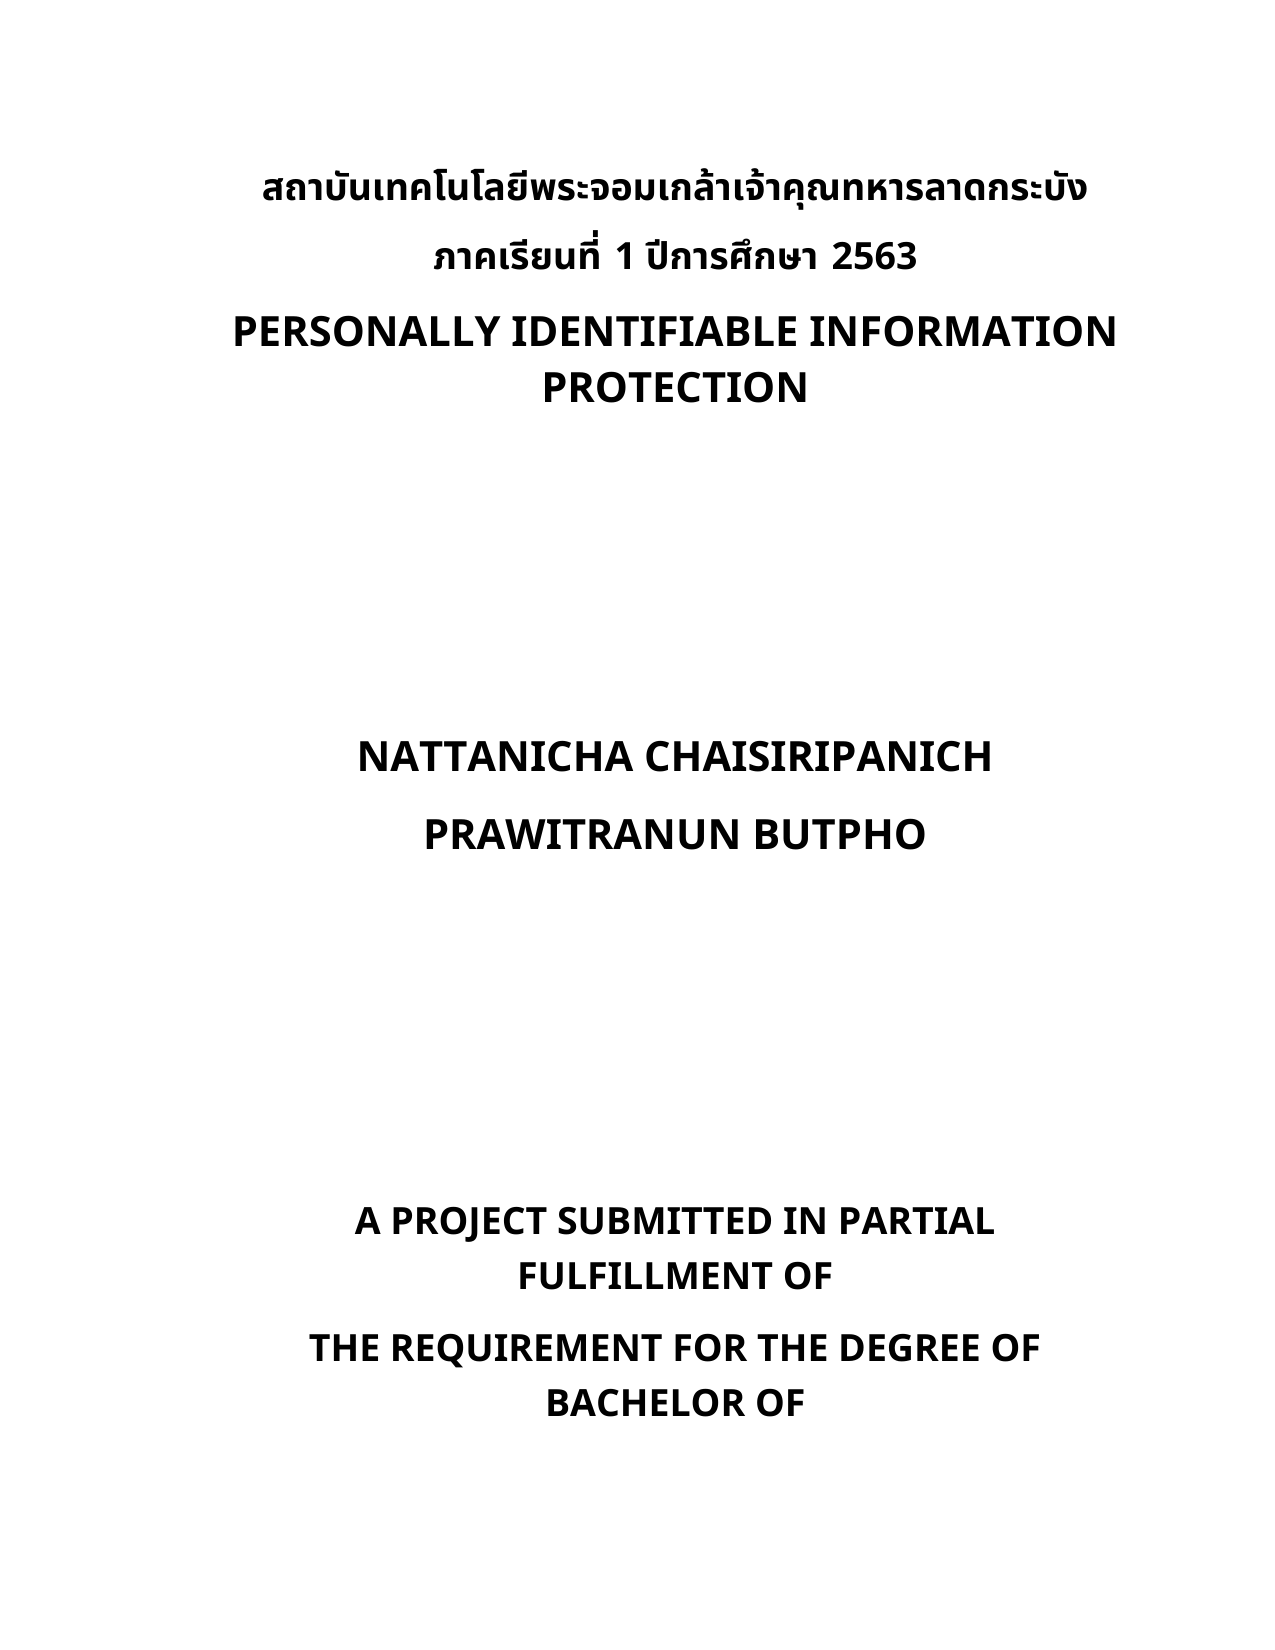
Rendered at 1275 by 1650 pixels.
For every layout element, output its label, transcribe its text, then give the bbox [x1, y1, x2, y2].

text PRAWITRANUN BUTPHO [225, 804, 1125, 861]
text NATTANICHA CHAISIRIPANICH [225, 727, 1125, 783]
text สถาบันเทคโนโลยีพระจอมเกล้าเจ้าคุณทหารลาดกระบัง [225, 166, 1125, 209]
text ภาคเรียนที่ 1 ปีการศึกษา 2563 [225, 229, 1125, 281]
text A PROJECT SUBMITTED IN PARTIAL FULFILLMENT OF [225, 1194, 1125, 1300]
text PERSONALLY IDENTIFIABLE INFORMATION PROTECTION [225, 301, 1125, 415]
text THE REQUIREMENT FOR THE DEGREE OF BACHELOR OF [225, 1321, 1125, 1427]
